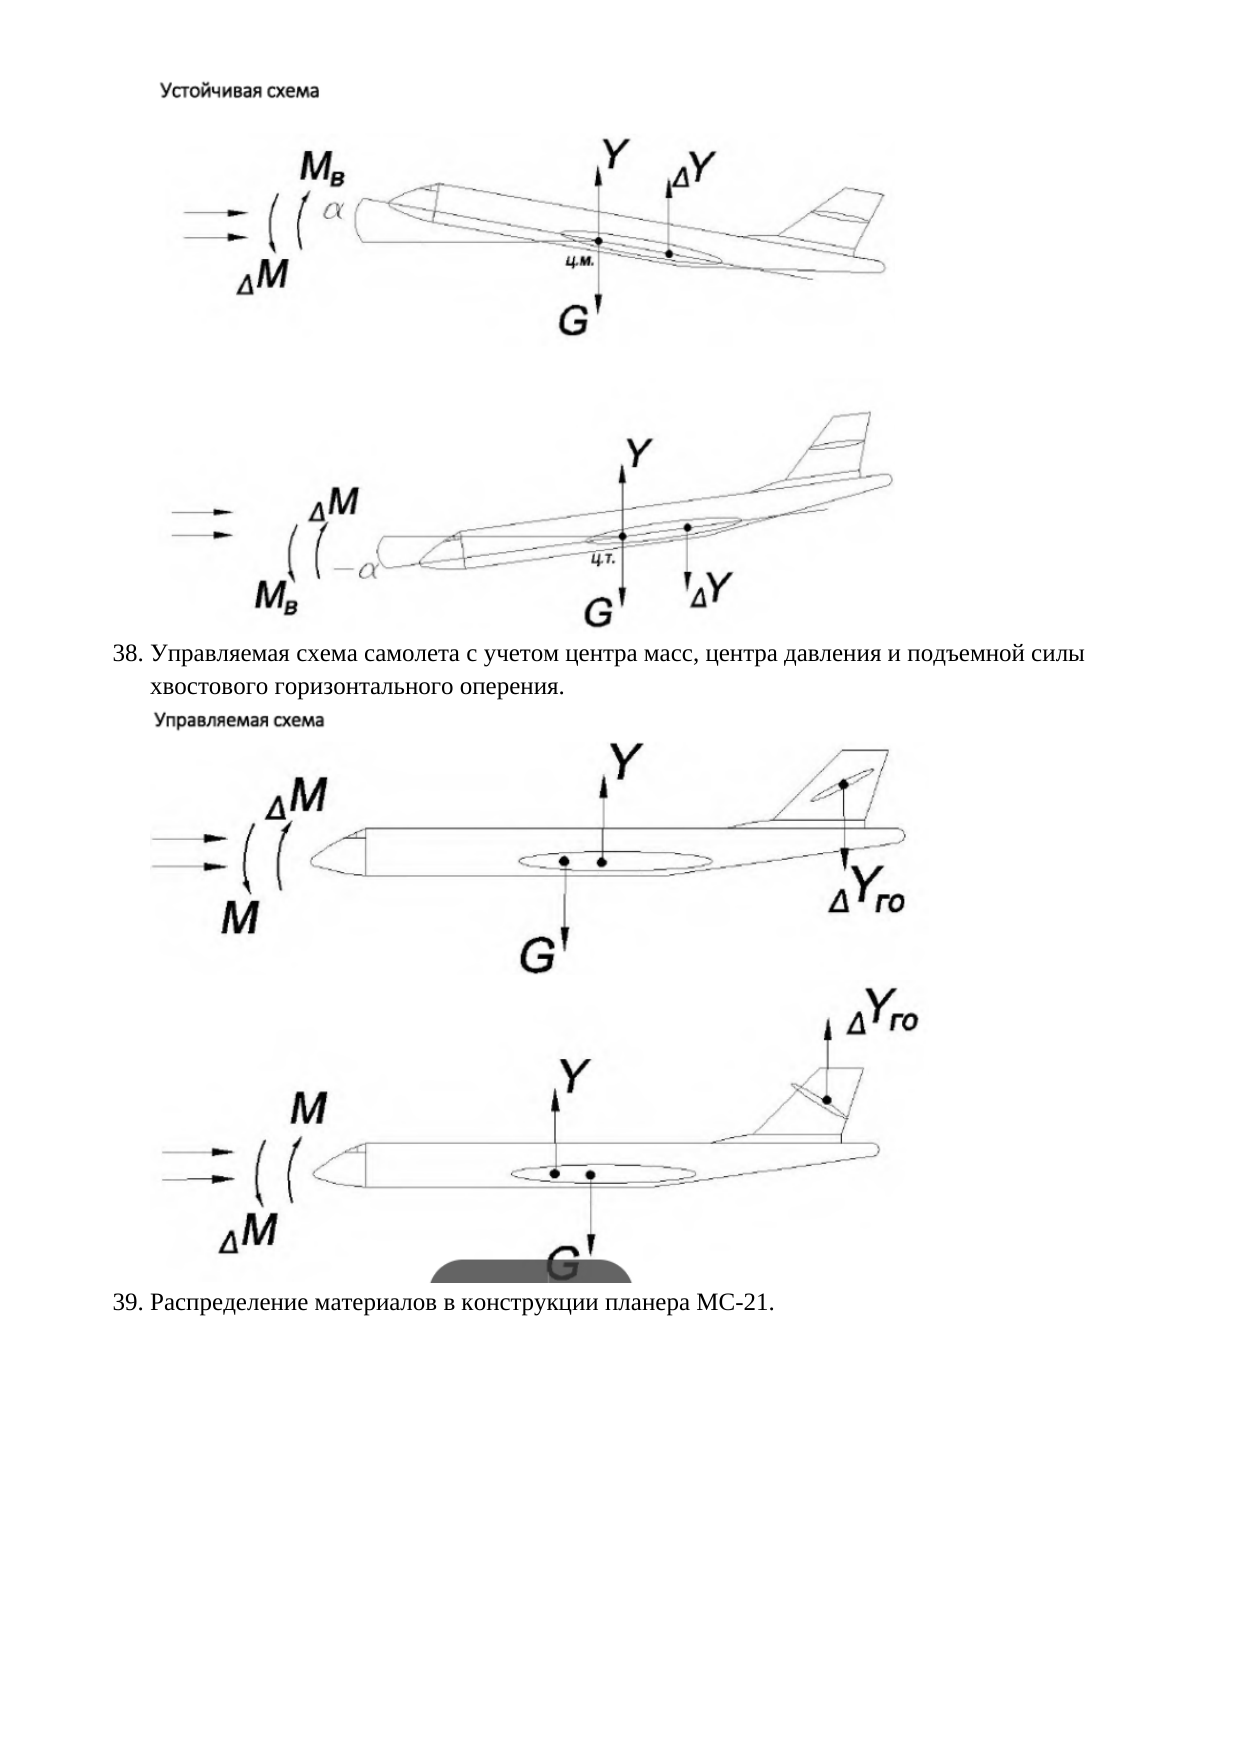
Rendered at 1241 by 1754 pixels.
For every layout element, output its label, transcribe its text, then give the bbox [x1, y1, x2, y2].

list Управляемая схема самолета с учетом центра масс, центра давления и подъемной силы хвостового горизонтального оперения. [112, 638, 1165, 700]
picture [150, 704, 929, 1283]
picture [150, 75, 896, 634]
list Распределение материалов в конструкции планера МС-21. [112, 1287, 1165, 1316]
